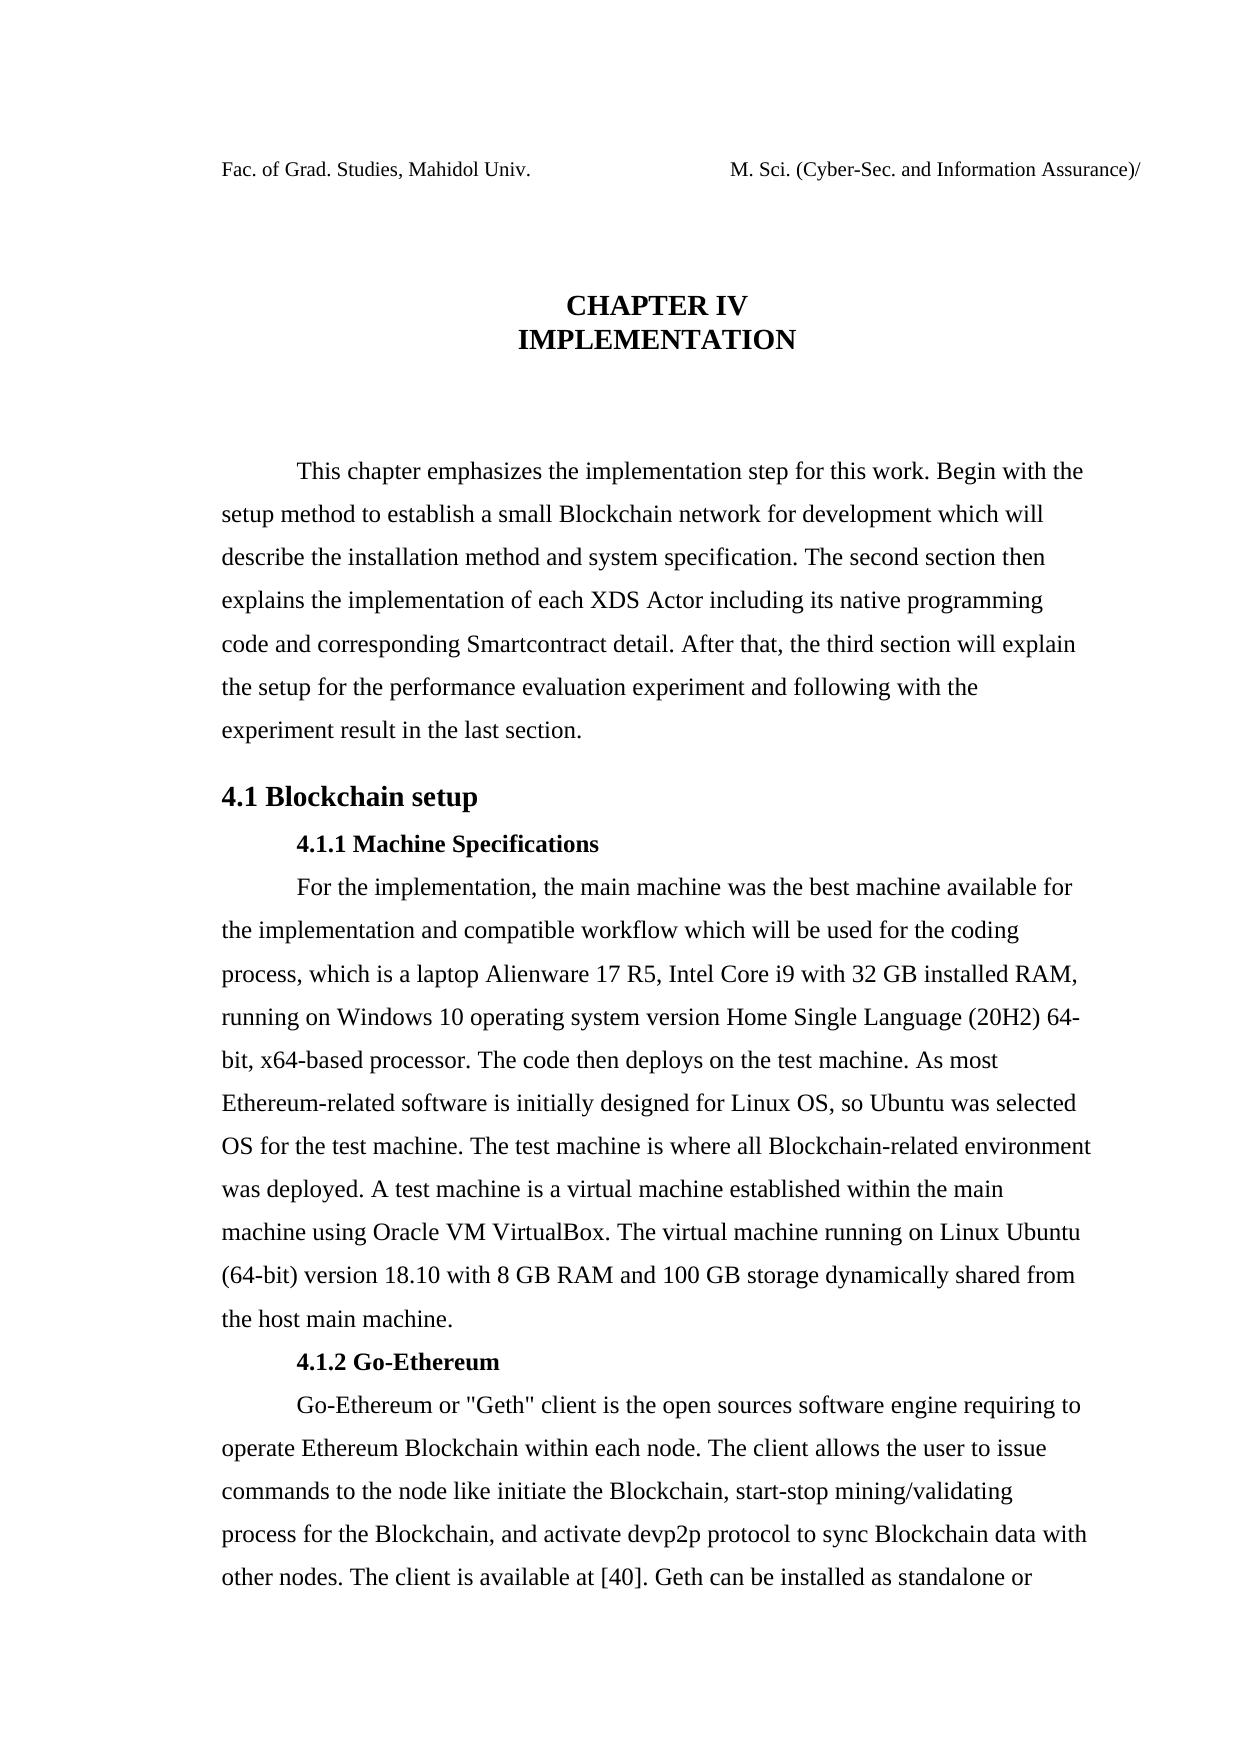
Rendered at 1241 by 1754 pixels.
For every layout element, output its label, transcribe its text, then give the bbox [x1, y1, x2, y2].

subtitle 4.1 Blockchain setup [221, 779, 1092, 812]
list For the implementation, the main machine was the best machine available for the implementation and compatible workflow which will be used for the coding process, which is a laptop Alienware 17 R5, Intel Core i9 with 32 GB installed RAM, running on Windows 10 operating system version Home Single Language (20H2) 64-bit, x64-based processor. The code then deploys on the test machine. As most Ethereum-related software is initially designed for Linux OS, so Ubuntu was selected OS for the test machine. The test machine is where all Blockchain-related environment was deployed. A test machine is a virtual machine established within the main machine using Oracle VM VirtualBox. The virtual machine running on Linux Ubuntu (64-bit) version 18.10 with 8 GB RAM and 100 GB storage dynamically shared from the host main machine. [221, 872, 1092, 1332]
text CHAPTER IV IMPLEMENTATION [221, 288, 1092, 356]
list 4.1.2 Go-Ethereum [221, 1347, 1092, 1376]
list This chapter emphasizes the implementation step for this work. Begin with the setup method to establish a small Blockchain network for development which will describe the installation method and system specification. The second section then explains the implementation of each XDS Actor including its native programming code and corresponding Smartcontract detail. After that, the third section will explain the setup for the performance evaluation experiment and following with the experiment result in the last section. [221, 456, 1092, 744]
list 4.1.1 Machine Specifications [221, 829, 1092, 858]
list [221, 1390, 1092, 1591]
